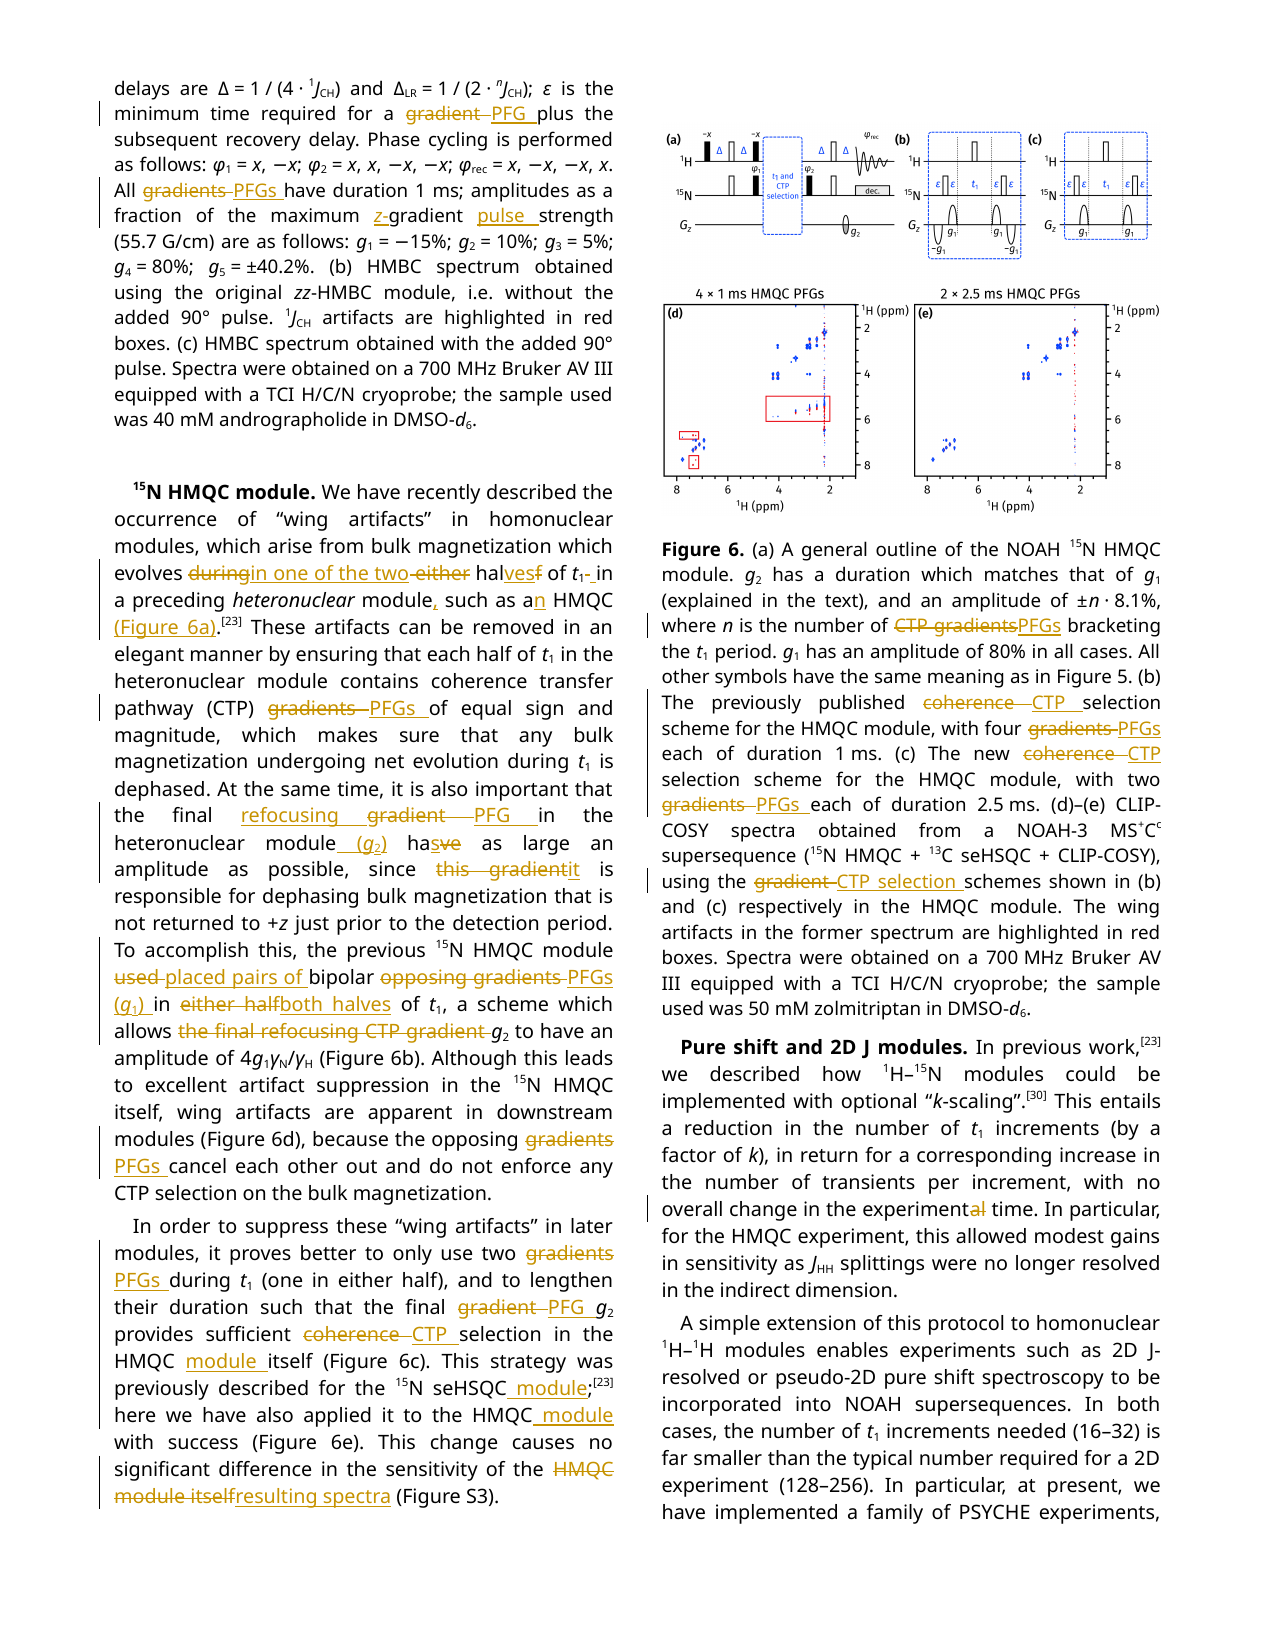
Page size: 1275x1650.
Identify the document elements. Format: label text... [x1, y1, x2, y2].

text Pure shift and 2D J modules. In previous work,[23] we described how 1H–15N modules could be implemented with optional “k-scaling”.[30] This entails a reduction in the number of t1 increments (by a factor of k), in return for a corresponding increase in the number of transients per increment, with no overall change in the experiment time. In particular, for the HMQC experiment, this allowed modest gains in sensitivity as JHH splittings were no longer resolved in the indirect dimension. [661, 1033, 1161, 1303]
text 15N HMQC module. We have recently described the occurrence of “wing artifacts” in homonuclear modules, which arise from bulk magnetization which evolves hal of t1in a preceding heteronuclear module such as a HMQC.[23] These artifacts can be removed in an elegant manner by ensuring that each half of t1 in the heteronuclear module contains coherence transfer pathway (CTP) of equal sign and magnitude, which makes sure that any bulk magnetization undergoing net evolution during t1 is dephased. At the same time, it is also important that the final in the heteronuclear module ha as large an amplitude as possible, since is responsible for dephasing bulk magnetization that is not returned to +z just prior to the detection period. To accomplish this, the previous 15N HMQC module bipolar in of t1, a scheme which allows g2 to have an amplitude of 4g1γN/γH (Figure 6b). Although this leads to excellent artifact suppression in the 15N HMQC itself, wing artifacts are apparent in downstream modules (Figure 6d), because the opposing cancel each other out and do not enforce any CTP selection on the bulk magnetization. [114, 478, 613, 1206]
text In order to suppress these “wing artifacts” in later modules, it proves better to only use two during t1 (one in either half), and to lengthen their duration such that the final g2 provides sufficient selection in the HMQC itself (Figure 6c). This strategy was previously described for the 15N seHSQC;[23] here we have also applied it to the HMQC with success (Figure 6e). This change causes no significant difference in the sensitivity of the (Figure S3). [114, 1213, 613, 1509]
picture [661, 122, 1162, 516]
text Figure 6. (a) A general outline of the NOAH 15N HMQC module. g2 has a duration which matches that of g1 (explained in the text), and an amplitude of ±n · 8.1%, where n is the number of bracketing the t1 period. g1 has an amplitude of 80% in all cases. All other symbols have the same meaning as in Figure 5. (b) The previously published selection scheme for the HMQC module, with four each of duration 1 ms. (c) The new selection scheme for the HMQC module, with two each of duration 2.5 ms. (d)–(e) CLIP‐COSY spectra obtained from a NOAH‐3 MS+Cc supersequence (15N HMQC + 13C seHSQC + CLIP‐COSY), using the schemes shown in (b) and (c) respectively in the HMQC module. The wing artifacts in the former spectrum are highlighted in red boxes. Spectra were obtained on a 700 MHz Bruker AV III equipped with a TCI H/C/N cryoprobe; the sample used was 50 mM zolmitriptan in DMSO-d6. [661, 536, 1161, 1021]
